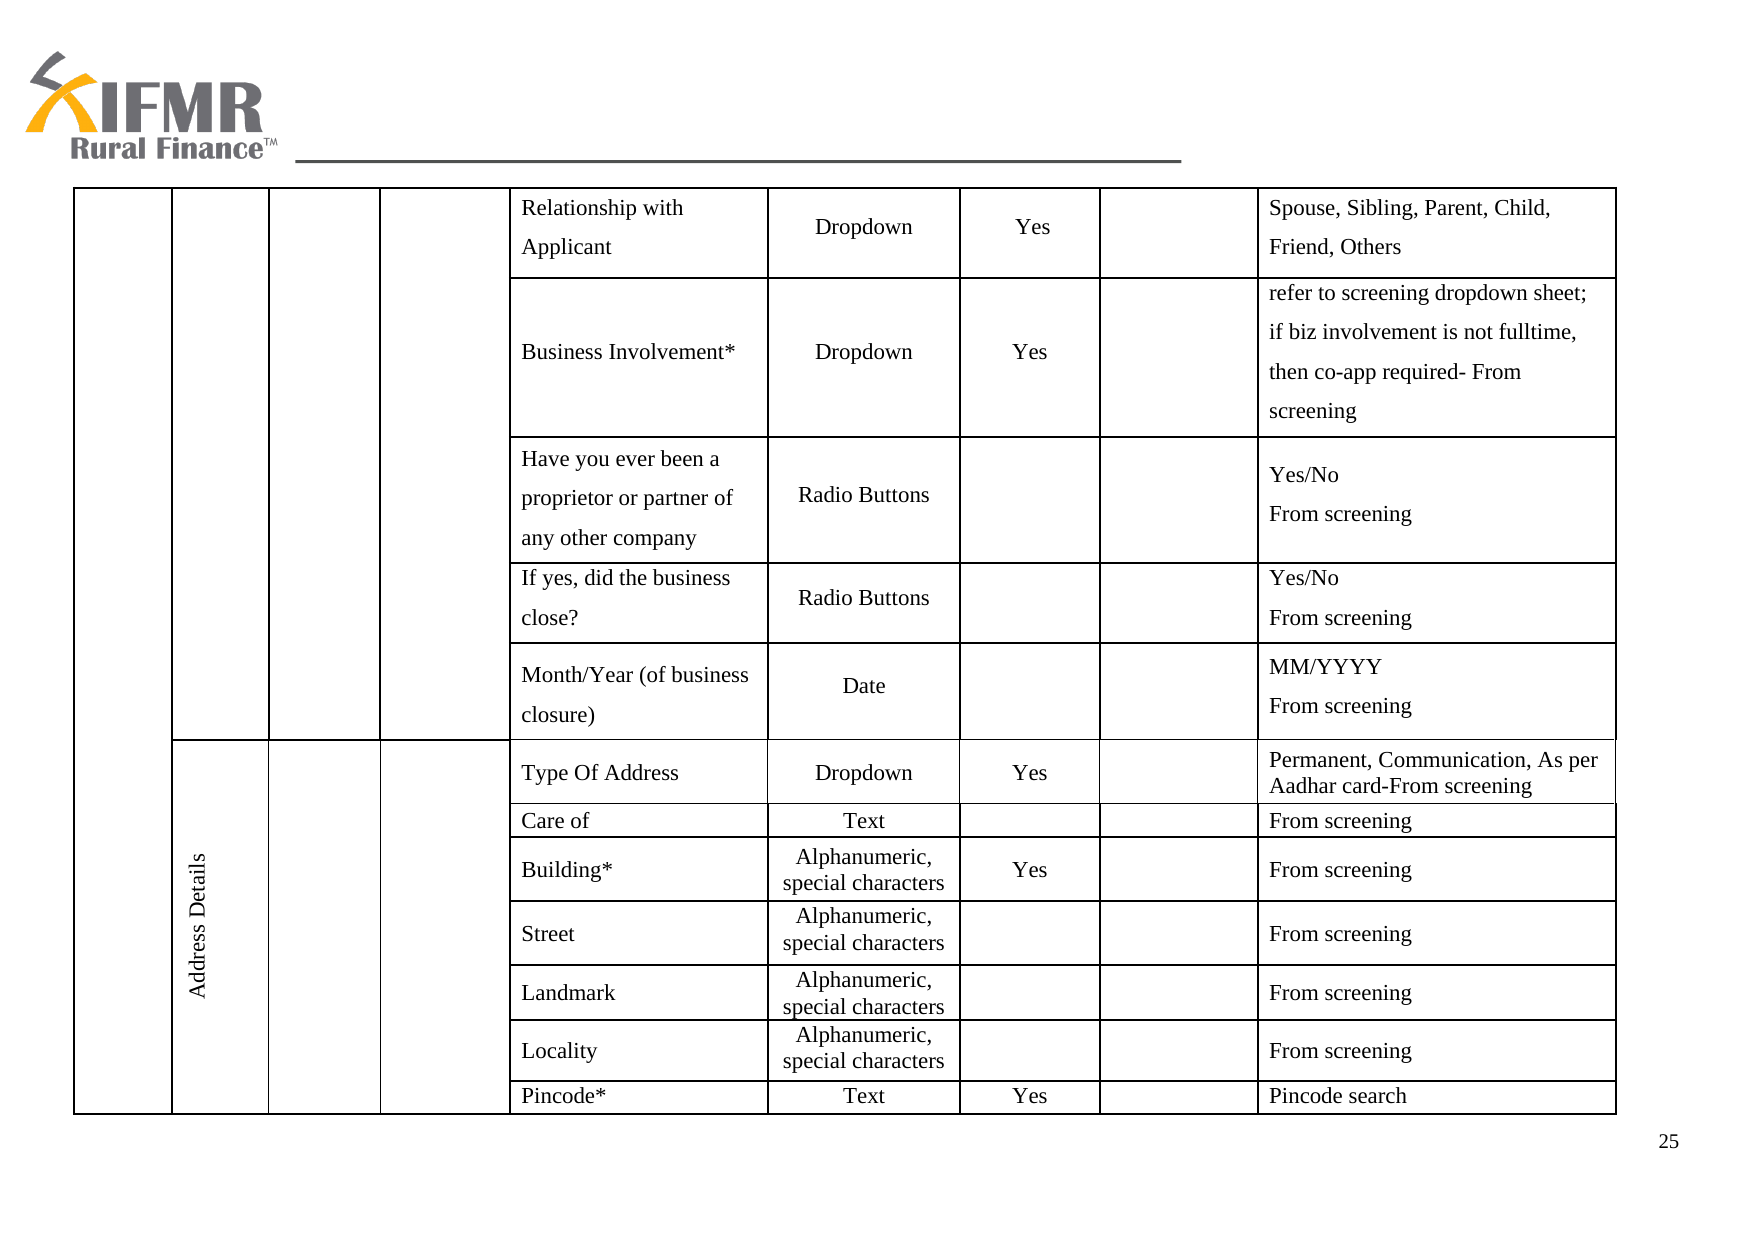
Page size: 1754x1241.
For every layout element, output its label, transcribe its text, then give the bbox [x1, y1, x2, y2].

table_cell Yes [961, 1082, 1099, 1112]
table_cell Radio Buttons [769, 438, 959, 562]
table_cell Care of [511, 804, 767, 836]
table_cell Pincode* [511, 1082, 767, 1112]
picture [18, 45, 284, 166]
table_cell Building* [511, 838, 767, 900]
table_cell Yes [961, 838, 1099, 900]
table_cell Landmark [511, 966, 767, 1019]
table_cell From screening [1259, 1021, 1615, 1080]
table_cell Month/Year (of business closure) [511, 644, 767, 739]
table_cell MM/YYYY From screening [1259, 644, 1615, 739]
table_cell Dropdown [769, 189, 959, 277]
table_cell [961, 438, 1099, 562]
table_cell Alphanumeric, special characters [769, 902, 959, 964]
table_cell Alphanumeric, special characters [769, 966, 959, 1019]
table_cell [961, 564, 1099, 642]
table_cell Locality [511, 1021, 767, 1080]
table_cell Yes [961, 279, 1099, 436]
table_cell [1101, 1021, 1257, 1080]
table_cell [961, 966, 1099, 1019]
table_cell Yes [960, 740, 1099, 803]
table_cell [1101, 1082, 1257, 1112]
table_cell Address Details [173, 741, 268, 1112]
table_cell From screening [1259, 838, 1615, 900]
table_cell [961, 902, 1099, 964]
table_cell Street [511, 902, 767, 964]
table_cell Yes/No From screening [1259, 438, 1615, 562]
table_cell refer to screening dropdown sheet; if biz involvement is not fulltime, then co-app required- From screening [1259, 279, 1615, 436]
table_cell [1101, 902, 1257, 964]
table_cell From screening [1259, 902, 1615, 964]
table_cell Dropdown [769, 279, 959, 436]
table_cell [1101, 564, 1257, 642]
table_cell If yes, did the business close? [511, 564, 767, 642]
table_cell Text [769, 804, 959, 836]
table_cell Spouse, Sibling, Parent, Child, Friend, Others [1259, 189, 1615, 277]
table_cell Yes/No From screening [1259, 564, 1615, 642]
table_cell [1101, 279, 1257, 436]
table_cell [1101, 644, 1257, 739]
table_cell [961, 1021, 1099, 1080]
table_cell [1100, 740, 1257, 803]
table_cell Yes [961, 189, 1099, 277]
table_cell [1101, 804, 1257, 836]
table_cell Business Involvement* [511, 279, 767, 436]
table_cell Permanent, Communication, As per Aadhar card-From screening [1258, 739, 1615, 803]
table_cell Dropdown [768, 740, 959, 803]
table_cell Type Of Address [511, 740, 767, 803]
table_cell Radio Buttons [769, 564, 959, 642]
table_cell [1101, 966, 1257, 1019]
table_cell Date [769, 644, 959, 739]
table_cell [961, 804, 1099, 836]
table_cell Alphanumeric, special characters [769, 838, 959, 900]
table_cell Have you ever been a proprietor or partner of any other company [511, 438, 767, 562]
table_cell Relationship with Applicant [511, 189, 767, 277]
table_cell Alphanumeric, special characters [769, 1021, 959, 1080]
table_cell [1101, 189, 1257, 277]
table_cell [961, 644, 1099, 739]
table_cell From screening [1259, 803, 1615, 836]
table_cell [1101, 838, 1257, 900]
table_cell From screening [1259, 966, 1615, 1019]
table_cell [381, 741, 509, 1112]
table_cell Text [769, 1082, 959, 1112]
table_cell [269, 741, 380, 1112]
table_cell Pincode search [1259, 1082, 1615, 1112]
table_cell [1101, 438, 1257, 562]
